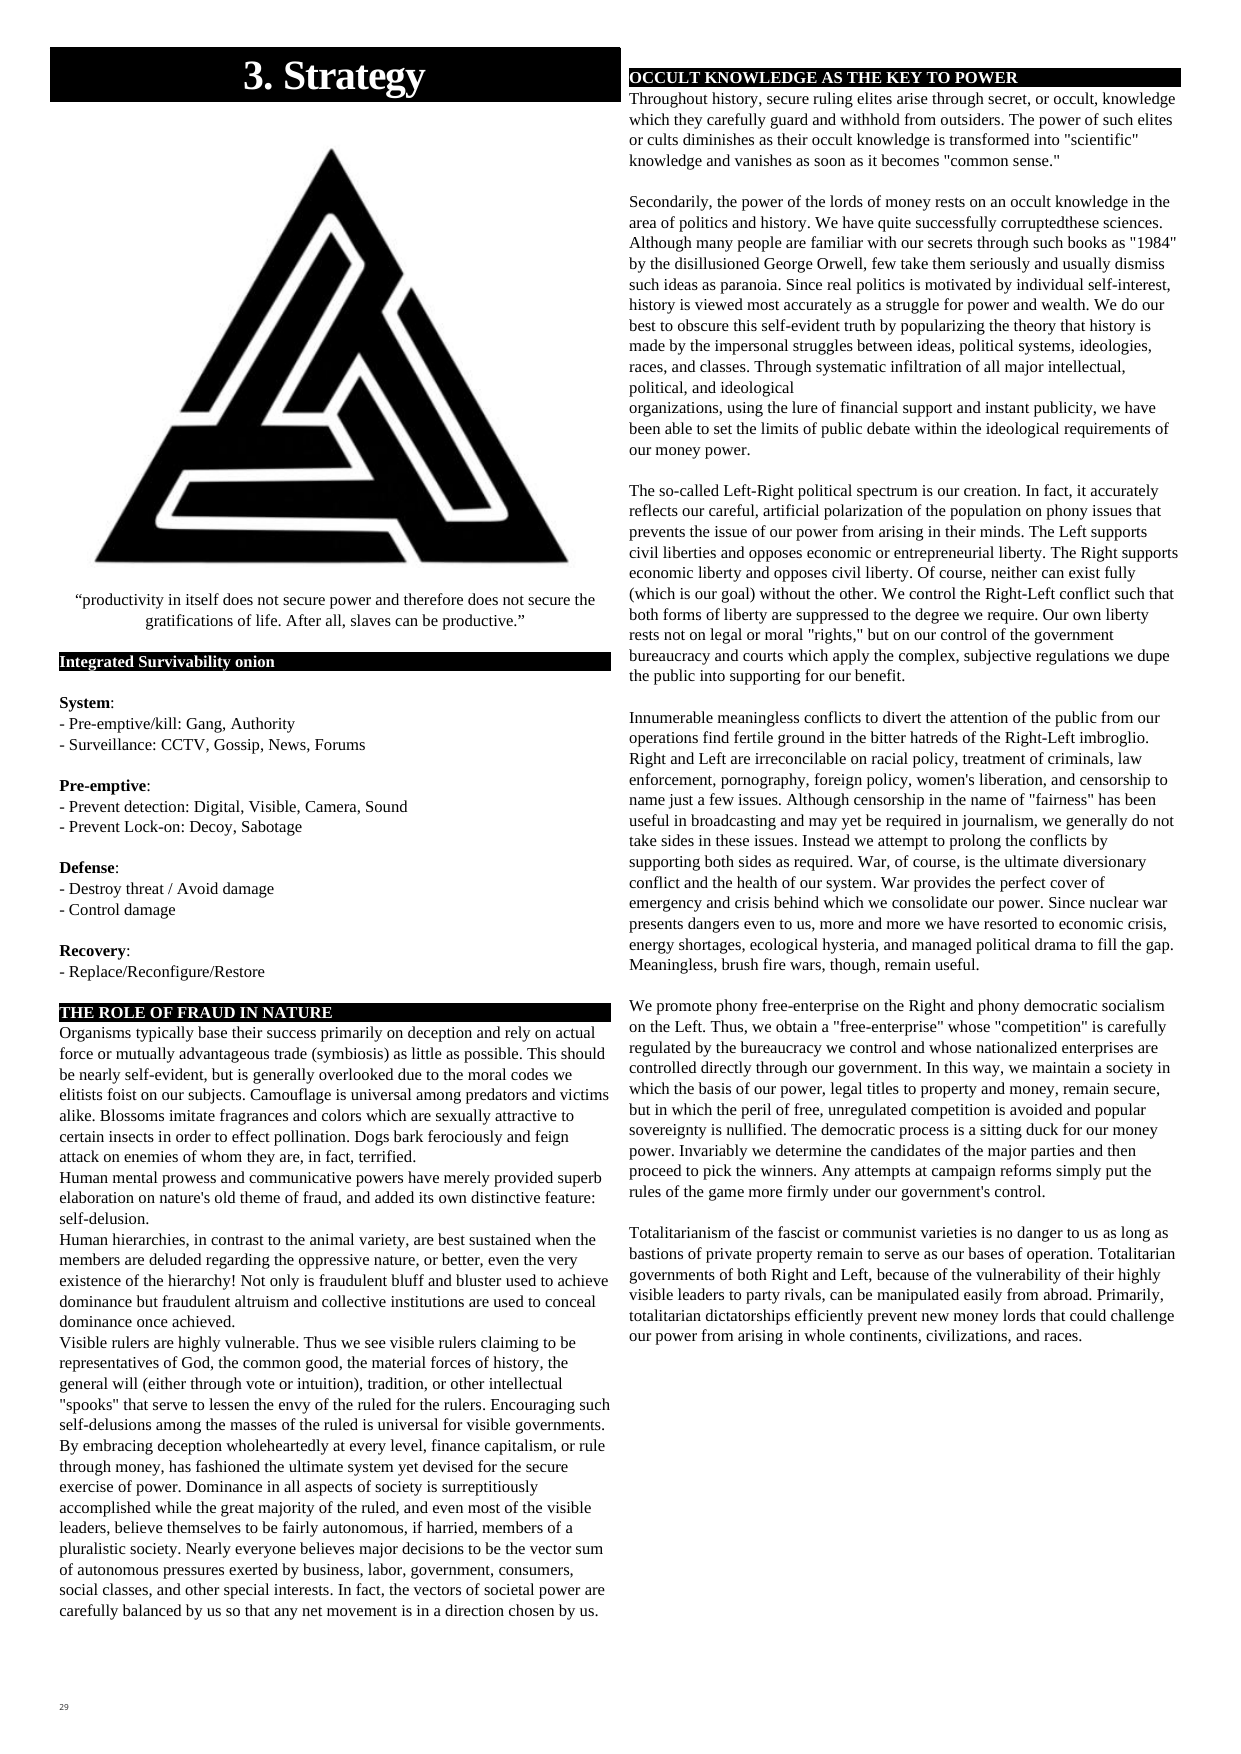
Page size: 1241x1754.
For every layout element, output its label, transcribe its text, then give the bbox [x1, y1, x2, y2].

text Human hierarchies, in contrast to the animal variety, are best sustained when the members are deluded regarding the oppressive nature, or better, even the very existence of the hierarchy! Not only is fraudulent bluff and bluster used to achieve dominance but fraudulent altruism and collective institutions are used to conceal dominance once achieved. [59, 1229, 611, 1331]
text - Destroy threat / Avoid damage [59, 879, 611, 898]
picture [59, 126, 591, 589]
text The so-called Left-Right political spectrum is our creation. In fact, it accurately reflects our careful, artificial polarization of the population on phony issues that prevents the issue of our power from arising in their minds. The Left supports civil liberties and opposes economic or entrepreneurial liberty. The Right supports economic liberty and opposes civil liberty. Of course, neither can exist fully (which is our goal) without the other. We control the Right-Left conflict such that both forms of liberty are suppressed to the degree we require. Our own liberty rests not on legal or moral "rights," but on our control of the government bureaucracy and courts which apply the complex, subjective regulations we dupe the public into supporting for our benefit. [629, 481, 1181, 685]
text “productivity in itself does not secure power and therefore does not secure the gratifications of life. After all, slaves can be productive.” [59, 590, 611, 630]
subtitle Strategy [51, 49, 619, 101]
text Secondarily, the power of the lords of money rests on an occult knowledge in the area of politics and history. We have quite successfully corruptedthese sciences. Although many people are familiar with our secrets through such books as "1984" by the disillusioned George Orwell, few take them seriously and usually dismiss such ideas as paranoia. Since real politics is motivated by individual self-interest, history is viewed most accurately as a struggle for power and wealth. We do our best to obscure this self-evident truth by popularizing the theory that history is made by the impersonal struggles between ideas, political systems, ideologies, races, and classes. Through systematic infiltration of all major intellectual, political, and ideological [629, 192, 1181, 397]
text organizations, using the lure of financial support and instant publicity, we have been able to set the limits of public debate within the ideological requirements of our money power. [629, 398, 1181, 458]
text Innumerable meaningless conflicts to divert the attention of the public from our operations find fertile ground in the bitter hatreds of the Right-Left imbroglio. Right and Left are irreconcilable on racial policy, treatment of criminals, law enforcement, pornography, foreign policy, women's liberation, and censorship to name just a few issues. Although censorship in the name of "fairness" has been useful in broadcasting and may yet be required in journalism, we generally do not take sides in these issues. Instead we attempt to prolong the conflicts by supporting both sides as required. War, of course, is the ultimate diversionary conflict and the health of our system. War provides the perfect cover of emergency and crisis behind which we consolidate our power. Since nuclear war presents dangers even to us, more and more we have resorted to economic crisis, energy shortages, ecological hysteria, and managed political drama to fill the gap. Meaningless, brush fire wars, though, remain useful. [629, 707, 1181, 974]
text - Prevent detection: Digital, Visible, Camera, Sound [59, 796, 611, 816]
text - Control damage [59, 899, 611, 919]
text Human mental prowess and communicative powers have merely provided superb elaboration on nature's old theme of fraud, and added its own distinctive feature: self-delusion. [59, 1168, 611, 1228]
text - Surveillance: CCTV, Gossip, News, Forums [59, 734, 611, 754]
text Recovery: [59, 941, 611, 960]
text Visible rulers are highly vulnerable. Thus we see visible rulers claiming to be representatives of God, the common good, the material forces of history, the general will (either through vote or intuition), tradition, or other intellectual "spooks" that serve to lessen the envy of the ruled for the rulers. Encouraging such self-delusions among the masses of the ruled is universal for visible governments. [59, 1333, 611, 1434]
subtitle Integrated Survivability onion [59, 652, 611, 671]
text Defense: [59, 858, 611, 877]
text - Prevent Lock-on: Decoy, Sabotage [59, 817, 611, 836]
text We promote phony free-enterprise on the Right and phony democratic socialism on the Left. Thus, we obtain a "free-enterprise" whose "competition" is carefully regulated by the bureaucracy we control and whose nationalized enterprises are controlled directly through our government. In this way, we maintain a society in which the basis of our power, legal titles to property and money, remain secure, but in which the peril of free, unregulated competition is avoided and popular sovereignty is nullified. The democratic process is a sitting duck for our money power. Invariably we determine the candidates of the major parties and then proceed to pick the winners. Any attempts at campaign reforms simply put the rules of the game more firmly under our government's control. [629, 996, 1181, 1201]
text System: [59, 693, 611, 712]
subtitle OCCULT KNOWLEDGE AS THE KEY TO POWER [629, 68, 1181, 87]
text Organisms typically base their success primarily on deception and rely on actual force or mutually advantageous trade (symbiosis) as little as possible. This should be nearly self-evident, but is generally overlooked due to the moral codes we elitists foist on our subjects. Camouflage is universal among predators and victims alike. Blossoms imitate fragrances and colors which are sexually attractive to certain insects in order to effect pollination. Dogs bark ferociously and feign attack on enemies of whom they are, in fact, terrified. [59, 1023, 611, 1166]
text Throughout history, secure ruling elites arise through secret, or occult, knowledge which they carefully guard and withhold from outsiders. The power of such elites or cults diminishes as their occult knowledge is transformed into "scientific" knowledge and vanishes as soon as it becomes "common sense." [629, 89, 1181, 170]
subtitle THE ROLE OF FRAUD IN NATURE [59, 1003, 611, 1022]
text Pre-emptive: [59, 776, 611, 795]
text - Pre-emptive/kill: Gang, Authority [59, 714, 611, 733]
text Totalitarianism of the fascist or communist varieties is no danger to us as long as bastions of private property remain to serve as our bases of operation. Totalitarian governments of both Right and Left, because of the vulnerability of their highly visible leaders to party rivals, can be manipulated easily from abroad. Primarily, totalitarian dictatorships efficiently prevent new money lords that could challenge our power from arising in whole continents, civilizations, and races. [629, 1223, 1181, 1345]
text By embracing deception wholeheartedly at every level, finance capitalism, or rule through money, has fashioned the ultimate system yet devised for the secure exercise of power. Dominance in all aspects of society is surreptitiously accomplished while the great majority of the ruled, and even most of the visible leaders, believe themselves to be fairly autonomous, if harried, members of a pluralistic society. Nearly everyone believes major decisions to be the vector sum of autonomous pressures exerted by business, labor, government, consumers, social classes, and other special interests. In fact, the vectors of societal power are carefully balanced by us so that any net movement is in a direction chosen by us. [59, 1436, 611, 1620]
text - Replace/Reconfigure/Restore [59, 961, 611, 981]
